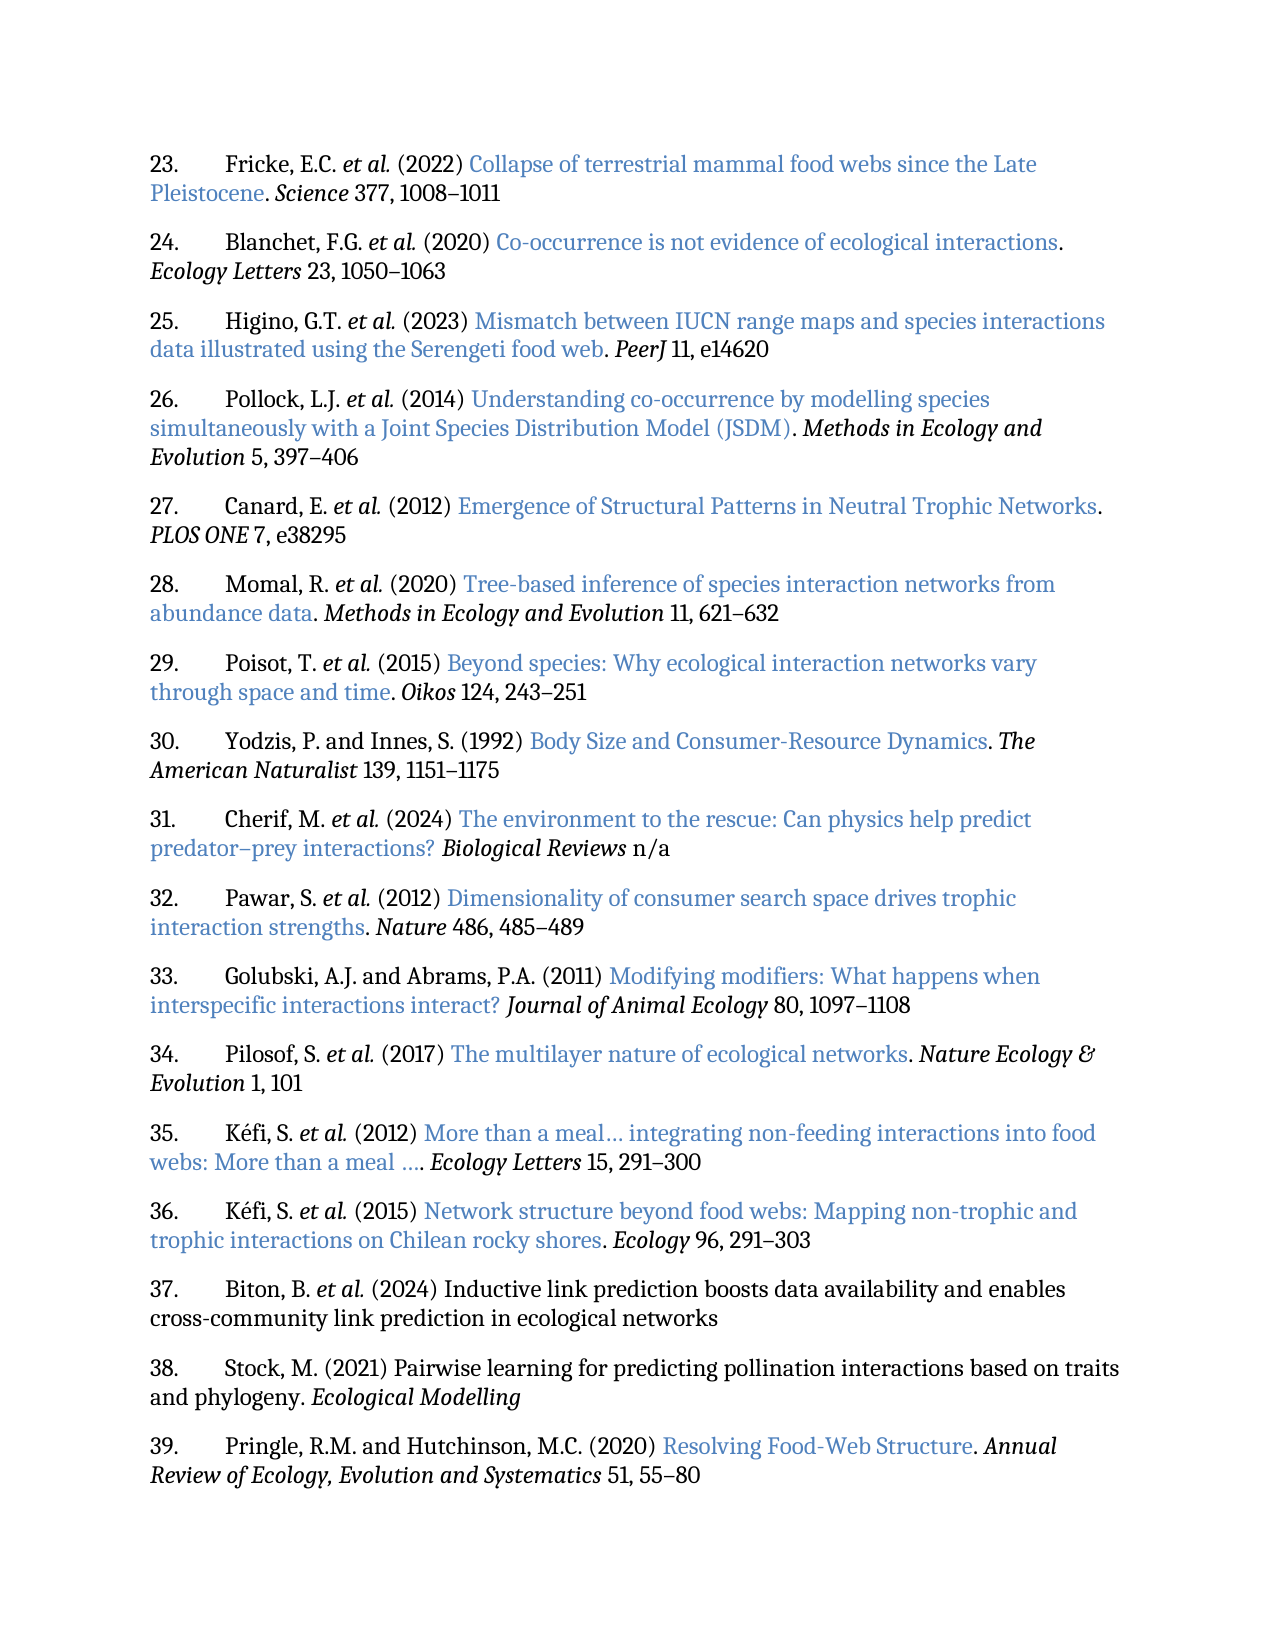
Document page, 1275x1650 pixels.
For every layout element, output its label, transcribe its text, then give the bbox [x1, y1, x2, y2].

text 24. Blanchet, F.G. et al. (2020) Co-occurrence is not evidence of ecological interactions. Ecology Letters 23, 1050–1063 [150, 228, 1125, 286]
text 34. Pilosof, S. et al. (2017) The multilayer nature of ecological networks. Nature Ecology & Evolution 1, 101 [150, 1040, 1125, 1098]
text 27. Canard, E. et al. (2012) Emergence of Structural Patterns in Neutral Trophic Networks. PLOS ONE 7, e38295 [150, 492, 1125, 549]
text 23. Fricke, E.C. et al. (2022) Collapse of terrestrial mammal food webs since the Late Pleistocene. Science 377, 1008–1011 [150, 150, 1125, 207]
text 39. Pringle, R.M. and Hutchinson, M.C. (2020) Resolving Food-Web Structure. Annual Review of Ecology, Evolution and Systematics 51, 55–80 [150, 1432, 1125, 1489]
text 25. Higino, G.T. et al. (2023) Mismatch between IUCN range maps and species interactions data illustrated using the Serengeti food web. PeerJ 11, e14620 [150, 307, 1125, 364]
text 28. Momal, R. et al. (2020) Tree-based inference of species interaction networks from abundance data. Methods in Ecology and Evolution 11, 621–632 [150, 570, 1125, 628]
text 30. Yodzis, P. and Innes, S. (1992) Body Size and Consumer-Resource Dynamics. The American Naturalist 139, 1151–1175 [150, 727, 1125, 784]
text 36. Kéfi, S. et al. (2015) Network structure beyond food webs: Mapping non-trophic and trophic interactions on Chilean rocky shores. Ecology 96, 291–303 [150, 1197, 1125, 1254]
text 29. Poisot, T. et al. (2015) Beyond species: Why ecological interaction networks vary through space and time. Oikos 124, 243–251 [150, 649, 1125, 706]
text 26. Pollock, L.J. et al. (2014) Understanding co-occurrence by modelling species simultaneously with a Joint Species Distribution Model (JSDM). Methods in Ecology and Evolution 5, 397–406 [150, 385, 1125, 471]
text 33. Golubski, A.J. and Abrams, P.A. (2011) Modifying modifiers: What happens when interspecific interactions interact? Journal of Animal Ecology 80, 1097–1108 [150, 962, 1125, 1019]
text 38. Stock, M. (2021) Pairwise learning for predicting pollination interactions based on traits and phylogeny. Ecological Modelling [150, 1354, 1125, 1411]
text 31. Cherif, M. et al. (2024) The environment to the rescue: Can physics help predict predator–prey interactions? Biological Reviews n/a [150, 805, 1125, 863]
text 32. Pawar, S. et al. (2012) Dimensionality of consumer search space drives trophic interaction strengths. Nature 486, 485–489 [150, 884, 1125, 941]
text 37. Biton, B. et al. (2024) Inductive link prediction boosts data availability and enables cross-community link prediction in ecological networks [150, 1275, 1125, 1333]
text 35. Kéfi, S. et al. (2012) More than a meal… integrating non-feeding interactions into food webs: More than a meal …. Ecology Letters 15, 291–300 [150, 1119, 1125, 1176]
